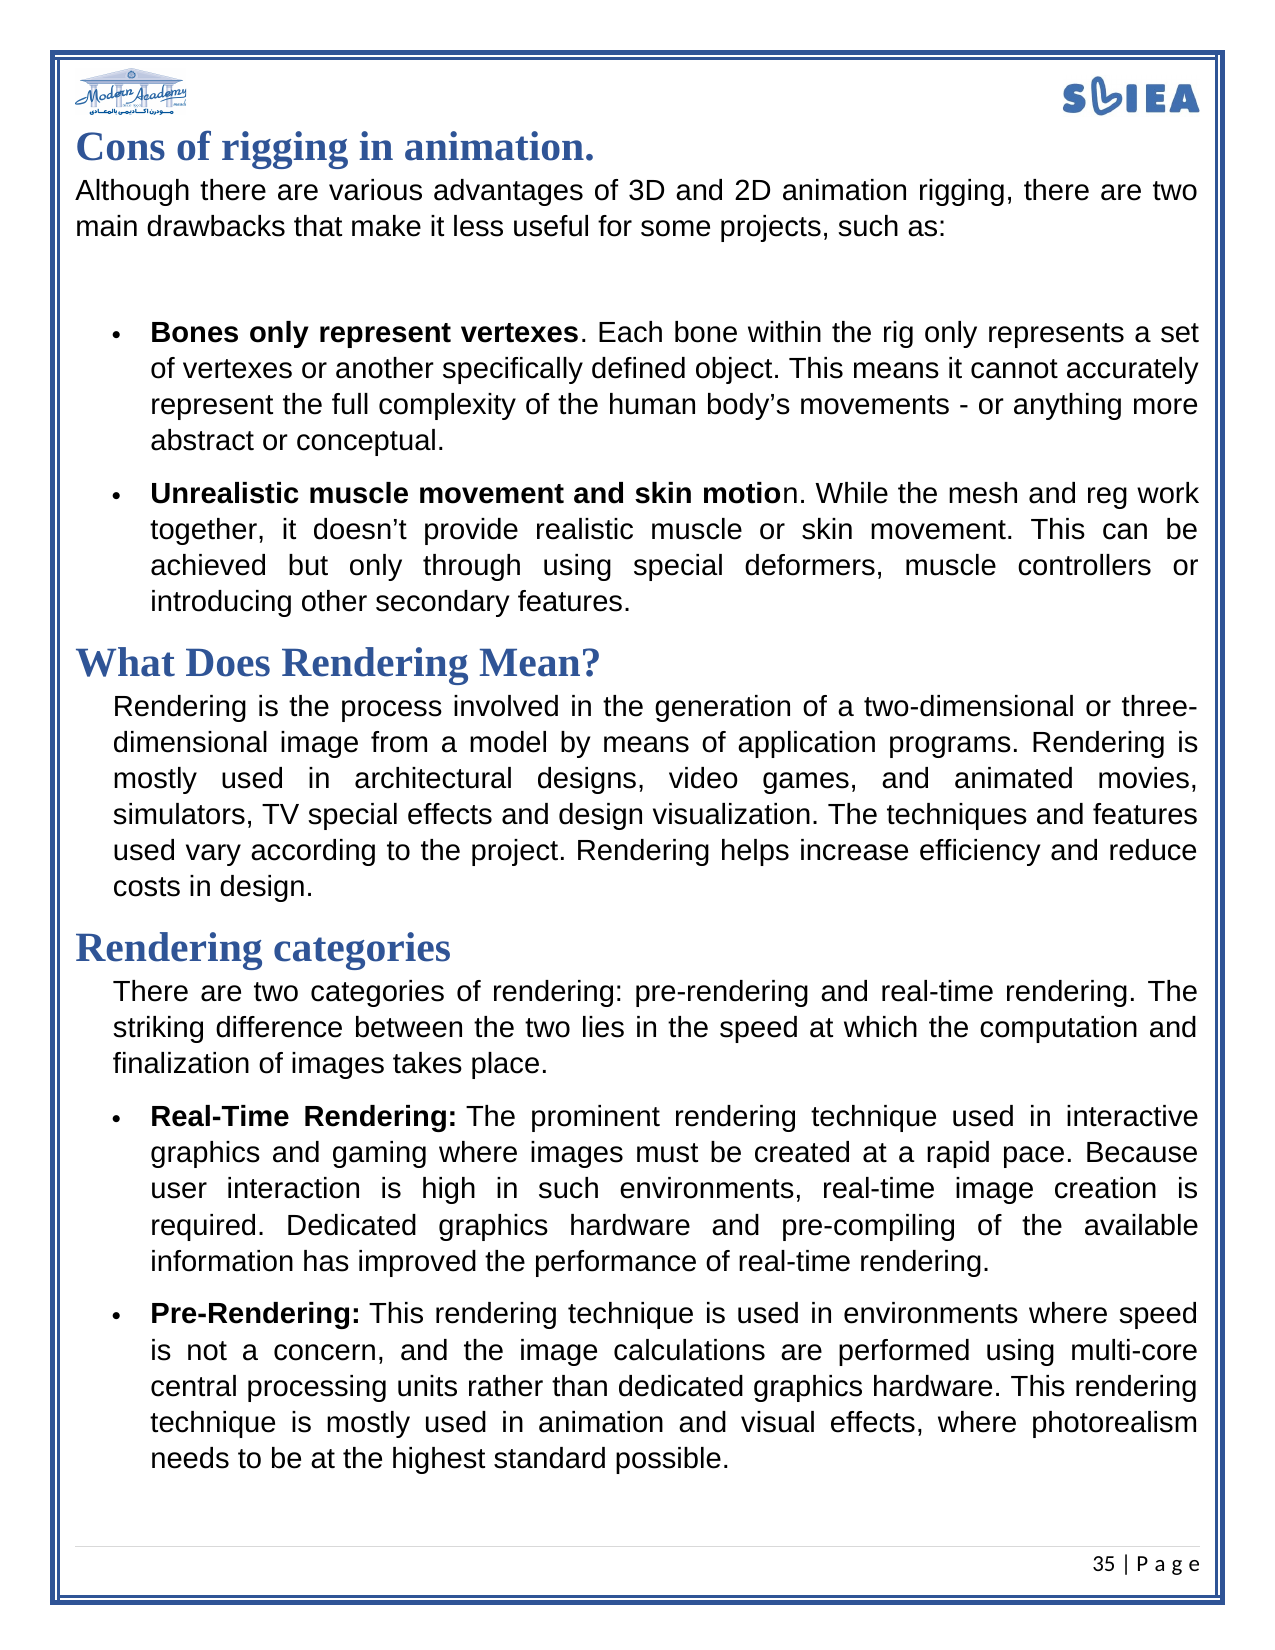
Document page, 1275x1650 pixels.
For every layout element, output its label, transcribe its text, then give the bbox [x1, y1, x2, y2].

text Although there are various advantages of 3D and 2D animation rigging, there are two main drawbacks that make it less useful for some projects, such as: [75, 173, 1200, 242]
list Unrealistic muscle movement and skin motion. While the mesh and reg work together, it doesn’t provide realistic muscle or skin movement. This can be achieved but only through using special deformers, muscle controllers or introducing other secondary features. [113, 476, 1200, 618]
subtitle What Does Rendering Mean? [75, 637, 1200, 685]
list Real-Time Rendering: The prominent rendering technique used in interactive graphics and gaming where images must be created at a rapid pace. Because user interaction is high in such environments, real-time image creation is required. Dedicated graphics hardware and pre-compiling of the available information has improved the performance of real-time rendering. [113, 1099, 1200, 1277]
subtitle Rendering categories [75, 922, 1200, 970]
picture [1062, 75, 1200, 117]
list Pre-Rendering: This rendering technique is used in environments where speed is not a concern, and the image calculations are performed using multi-core central processing units rather than dedicated graphics hardware. This rendering technique is mostly used in animation and visual effects, where photorealism needs to be at the highest standard possible. [113, 1296, 1200, 1474]
text Rendering is the process involved in the generation of a two-dimensional or three-dimensional image from a model by means of application programs. Rendering is mostly used in architectural designs, video games, and animated movies, simulators, TV special effects and design visualization. The techniques and features used vary according to the project. Rendering helps increase efficiency and reduce costs in design. [113, 689, 1200, 903]
picture [75, 68, 187, 115]
list Bones only represent vertexes. Each bone within the rig only represents a set of vertexes or another specifically defined object. This means it cannot accurately represent the full complexity of the human body’s movements - or anything more abstract or conceptual. [113, 314, 1200, 457]
subtitle Cons of rigging in animation. [75, 121, 1200, 169]
text There are two categories of rendering: pre-rendering and real-time rendering. The striking difference between the two lies in the speed at which the computation and finalization of images takes place. [113, 974, 1200, 1080]
